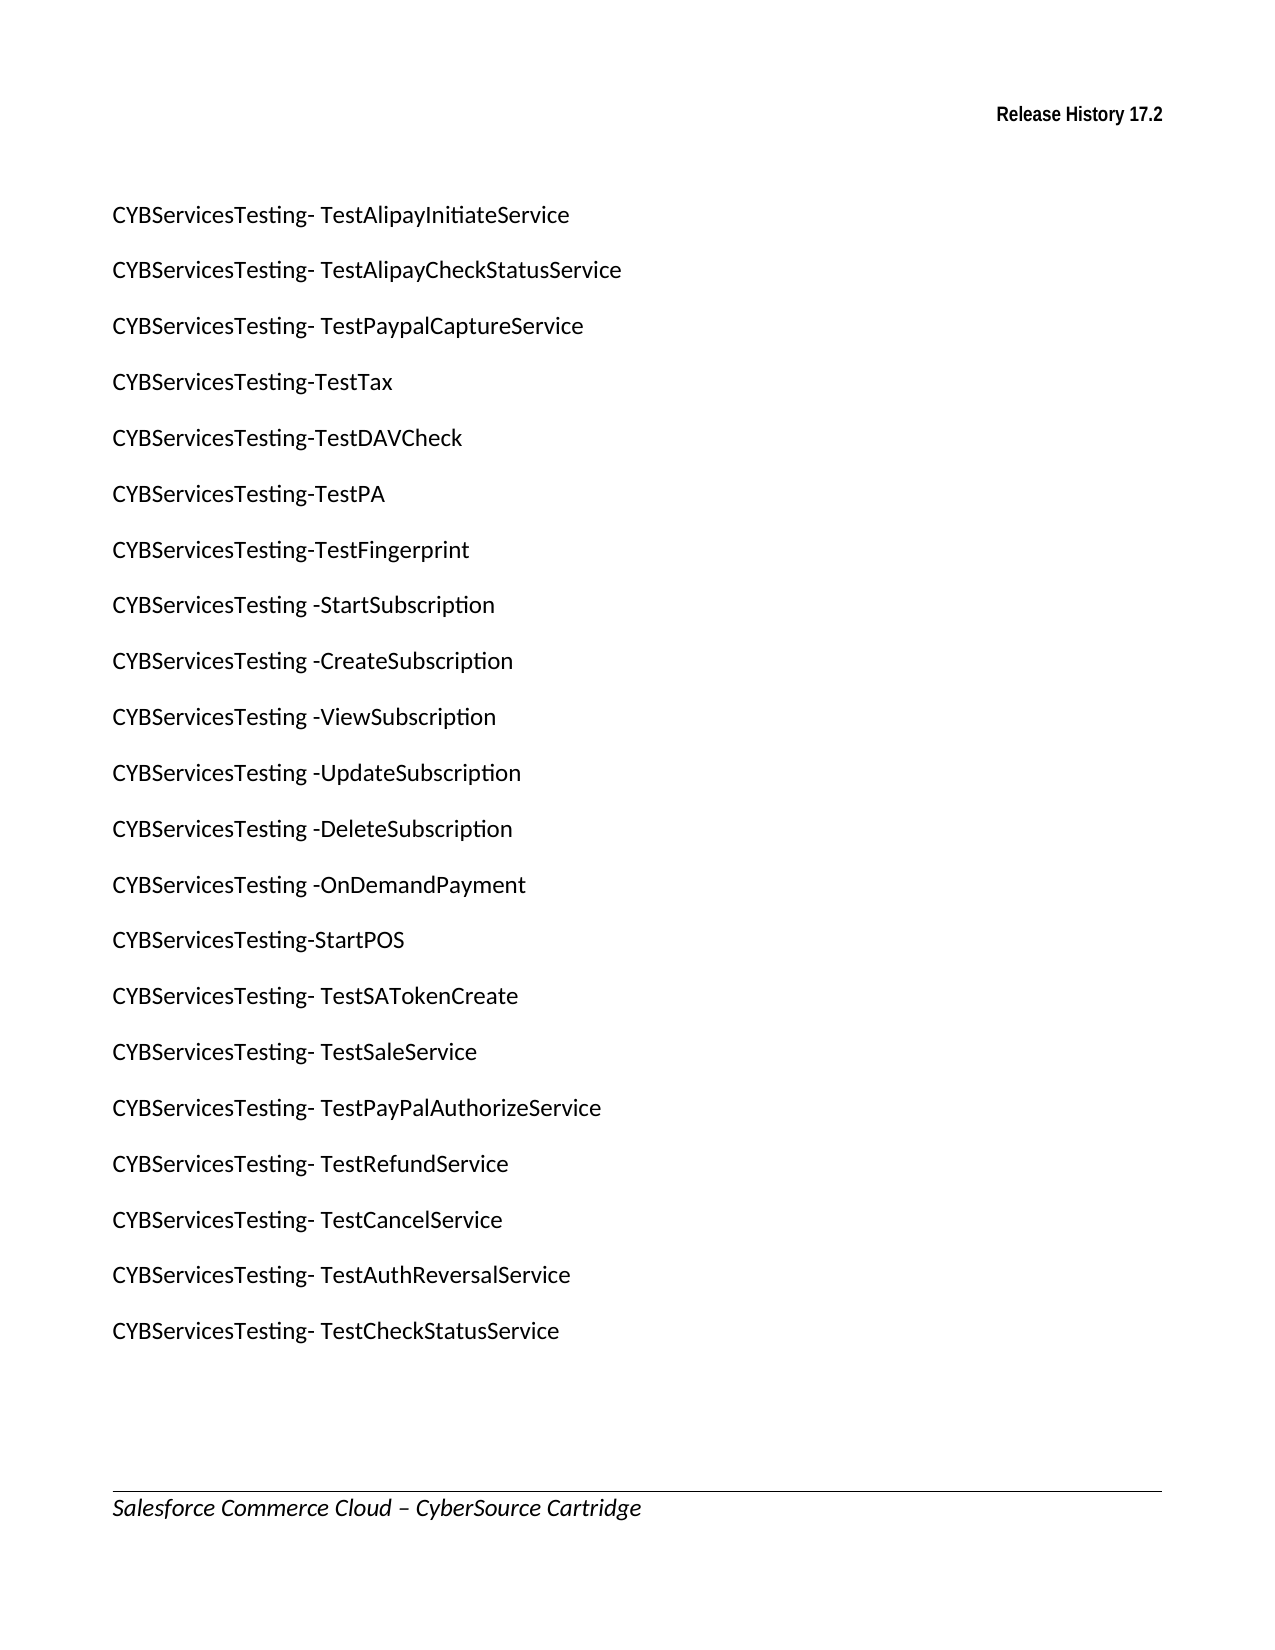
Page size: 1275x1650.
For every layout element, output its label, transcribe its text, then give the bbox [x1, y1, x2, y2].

text CYBServicesTesting -ViewSubscription [112, 701, 1162, 732]
text CYBServicesTesting- TestAlipayInitiateService [112, 199, 1162, 229]
text CYBServicesTesting- TestSATokenCreate [112, 980, 1162, 1011]
text CYBServicesTesting- TestPayPalAuthorizeService [112, 1092, 1162, 1123]
text CYBServicesTesting-TestTax [112, 366, 1162, 397]
text CYBServicesTesting -CreateSubscription [112, 645, 1162, 676]
text CYBServicesTesting- TestAuthReversalService [112, 1259, 1162, 1290]
text CYBServicesTesting-TestDAVCheck [112, 422, 1162, 453]
text CYBServicesTesting- TestPaypalCaptureService [112, 310, 1162, 341]
text CYBServicesTesting- TestCancelService [112, 1204, 1162, 1234]
text CYBServicesTesting -DeleteSubscription [112, 813, 1162, 843]
text CYBServicesTesting-StartPOS [112, 924, 1162, 955]
text CYBServicesTesting -OnDemandPayment [112, 869, 1162, 899]
text CYBServicesTesting-TestFingerprint [112, 534, 1162, 564]
text CYBServicesTesting- TestCheckStatusService [112, 1315, 1162, 1346]
text CYBServicesTesting -StartSubscription [112, 589, 1162, 620]
text CYBServicesTesting- TestRefundService [112, 1148, 1162, 1178]
text CYBServicesTesting -UpdateSubscription [112, 757, 1162, 788]
text CYBServicesTesting-TestPA [112, 478, 1162, 508]
text CYBServicesTesting- TestAlipayCheckStatusService [112, 254, 1162, 285]
text CYBServicesTesting- TestSaleService [112, 1036, 1162, 1067]
